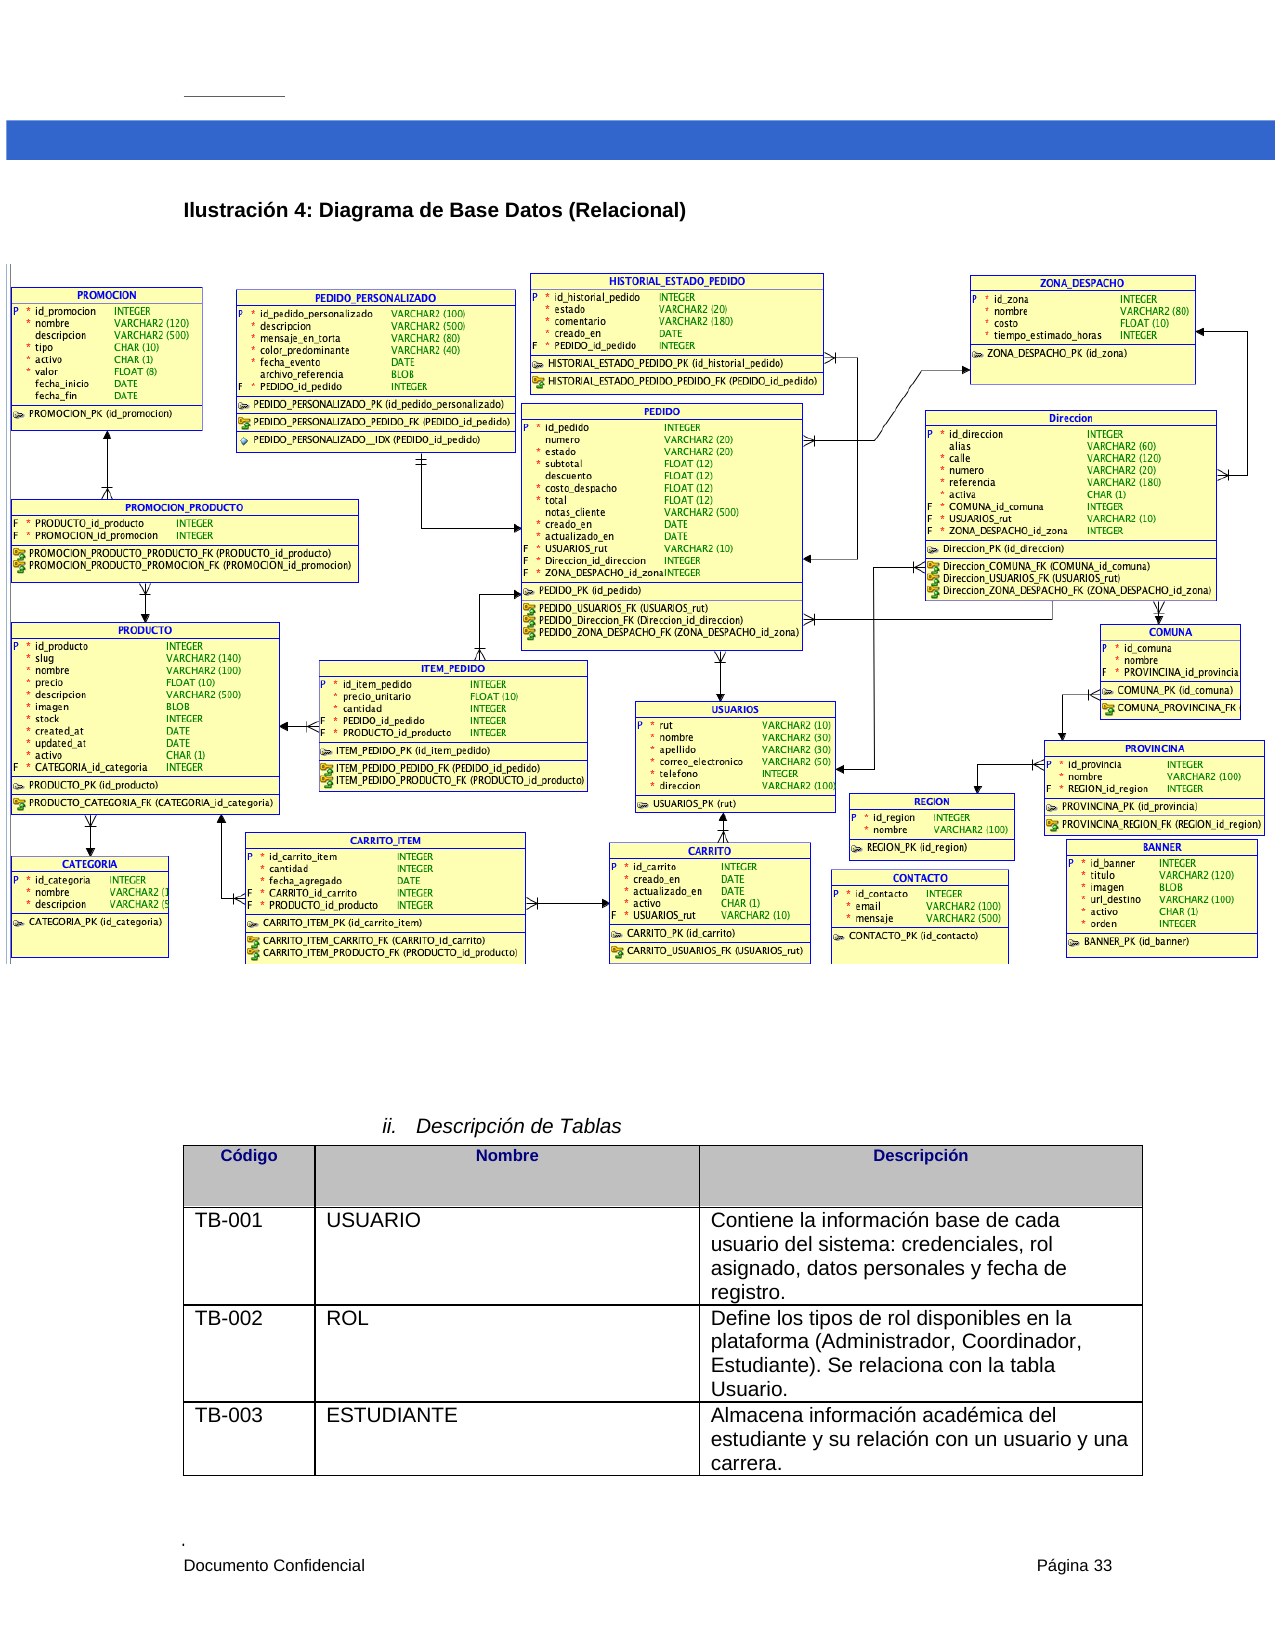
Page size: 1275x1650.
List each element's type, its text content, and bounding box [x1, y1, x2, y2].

table_cell Define los tipos de rol disponibles en la plataforma (Administrador, Coordinador, Estudiante). Se relaciona con la tabla Usuario. [700, 1306, 1142, 1401]
table_cell TB-001 [184, 1208, 314, 1304]
picture [6, 264, 1275, 964]
subtitle Descripción de Tablas [397, 1114, 1125, 1138]
table_cell Almacena información académica del estudiante y su relación con un usuario y una carrera. [700, 1403, 1142, 1475]
table_header Nombre [316, 1146, 699, 1206]
table_header Descripción [700, 1146, 1142, 1206]
table_cell ESTUDIANTE [316, 1403, 699, 1475]
table_cell TB-002 [184, 1306, 314, 1401]
text Ilustración 4: Diagrama de Base Datos (Relacional) [183, 198, 1125, 222]
table_cell TB-003 [184, 1403, 314, 1475]
table_cell USUARIO [316, 1208, 699, 1304]
table_cell Contiene la información base de cada usuario del sistema: credenciales, rol asignado, datos personales y fecha de registro. [700, 1208, 1142, 1304]
table_cell ROL [316, 1306, 699, 1401]
table_header Código [184, 1146, 314, 1206]
